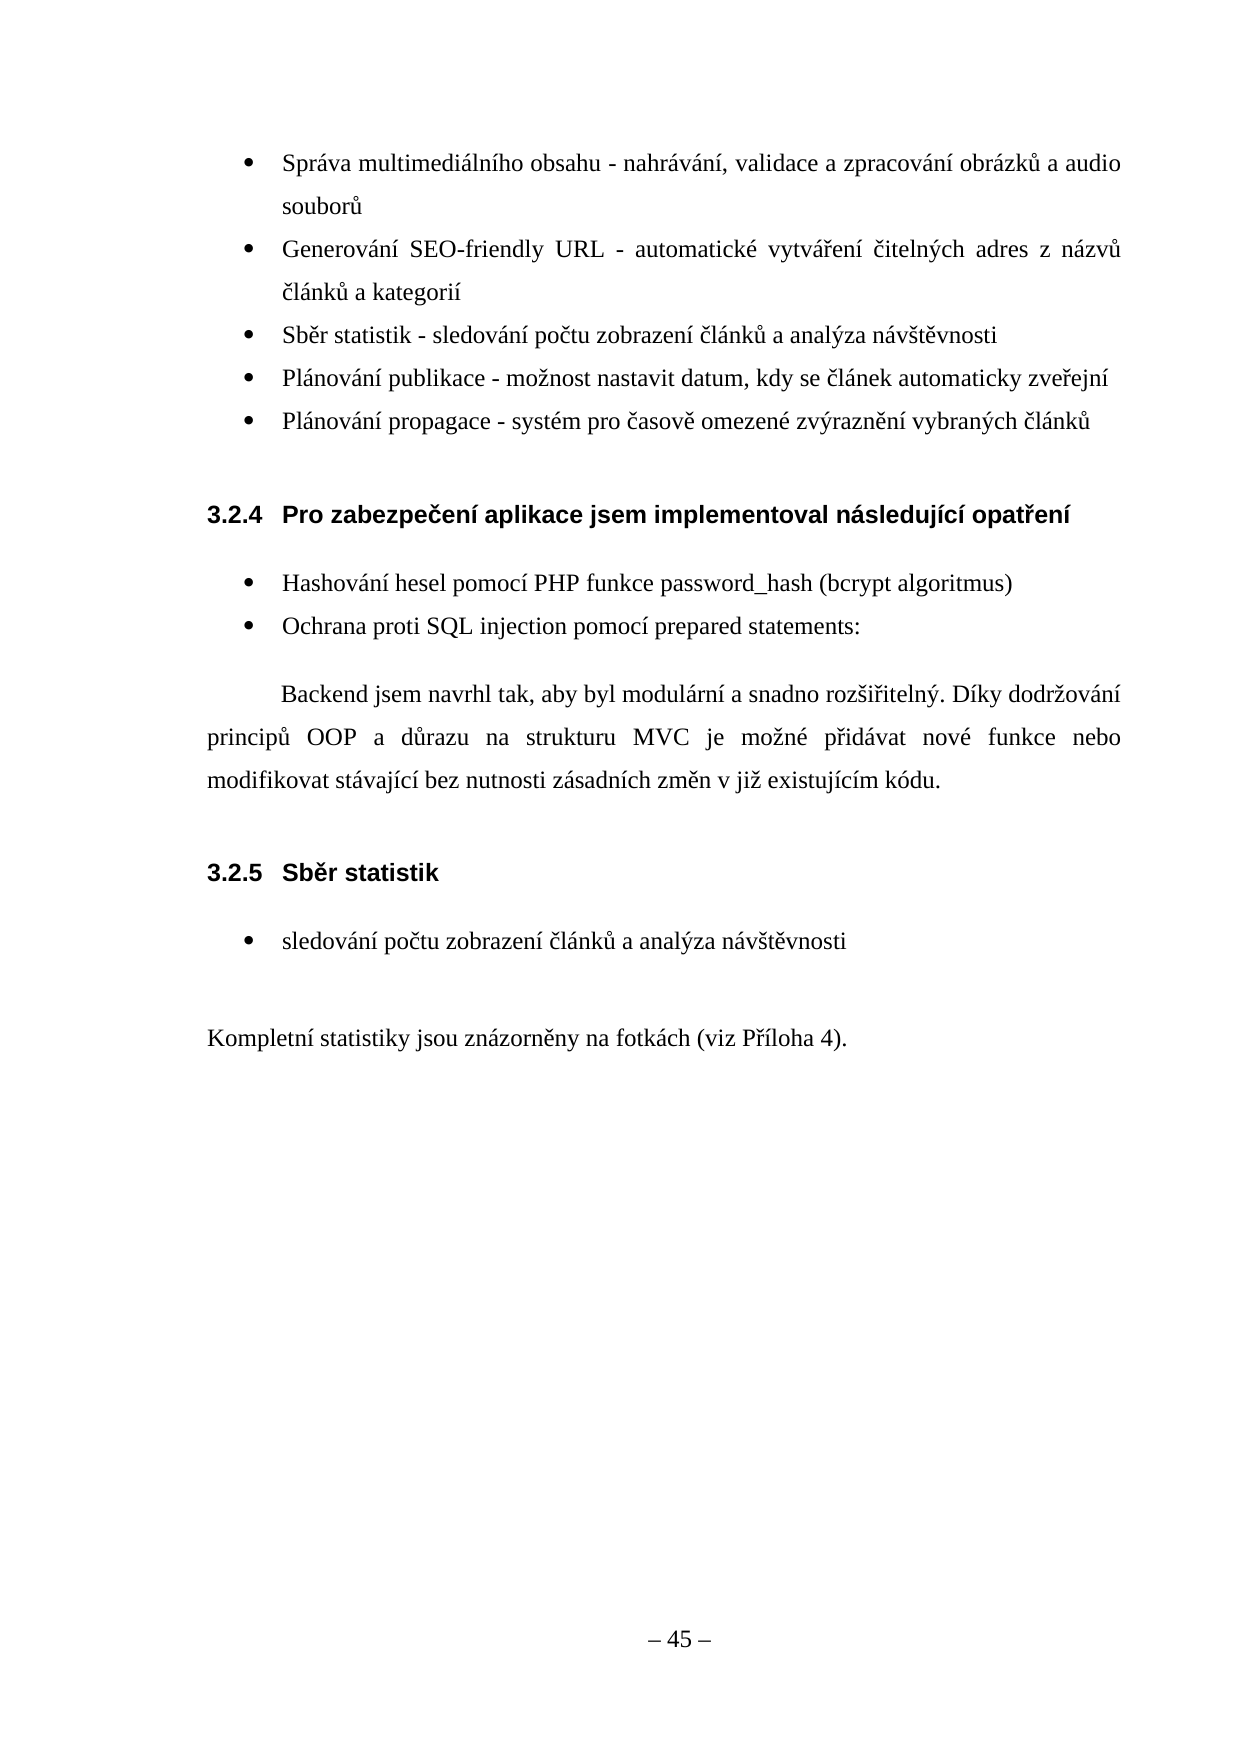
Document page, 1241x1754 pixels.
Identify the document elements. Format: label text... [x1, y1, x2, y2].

list Plánování publikace - možnost nastavit datum, kdy se článek automaticky zveřejní [244, 363, 1122, 392]
subtitle Pro zabezpečení aplikace jsem implementoval následující opatření [207, 499, 1122, 528]
subtitle Sběr statistik [207, 858, 1122, 887]
list Sběr statistik - sledování počtu zobrazení článků a analýza návštěvnosti [244, 320, 1122, 349]
list Generování SEO-friendly URL - automatické vytváření čitelných adres z názvů článků a kategorií [244, 234, 1122, 306]
list Správa multimediálního obsahu - nahrávání, validace a zpracování obrázků a audio souborů [244, 148, 1122, 219]
list Hashování hesel pomocí PHP funkce password_hash (bcrypt algoritmus) [244, 568, 1122, 596]
list Ochrana proti SQL injection pomocí prepared statements: [244, 611, 1122, 639]
list sledování počtu zobrazení článků a analýza návštěvnosti [244, 926, 1122, 955]
list Plánování propagace - systém pro časově omezené zvýraznění vybraných článků [244, 406, 1122, 435]
text Kompletní statistiky jsou znázorněny na fotkách (viz Příloha 4). [207, 1023, 1122, 1052]
text Backend jsem navrhl tak, aby byl modulární a snadno rozšiřitelný. Díky dodržování principů OOP a důrazu na strukturu MVC je možné přidávat nové funkce nebo modifikovat stávající bez nutnosti zásadních změn v již existujícím kódu. [207, 679, 1122, 794]
